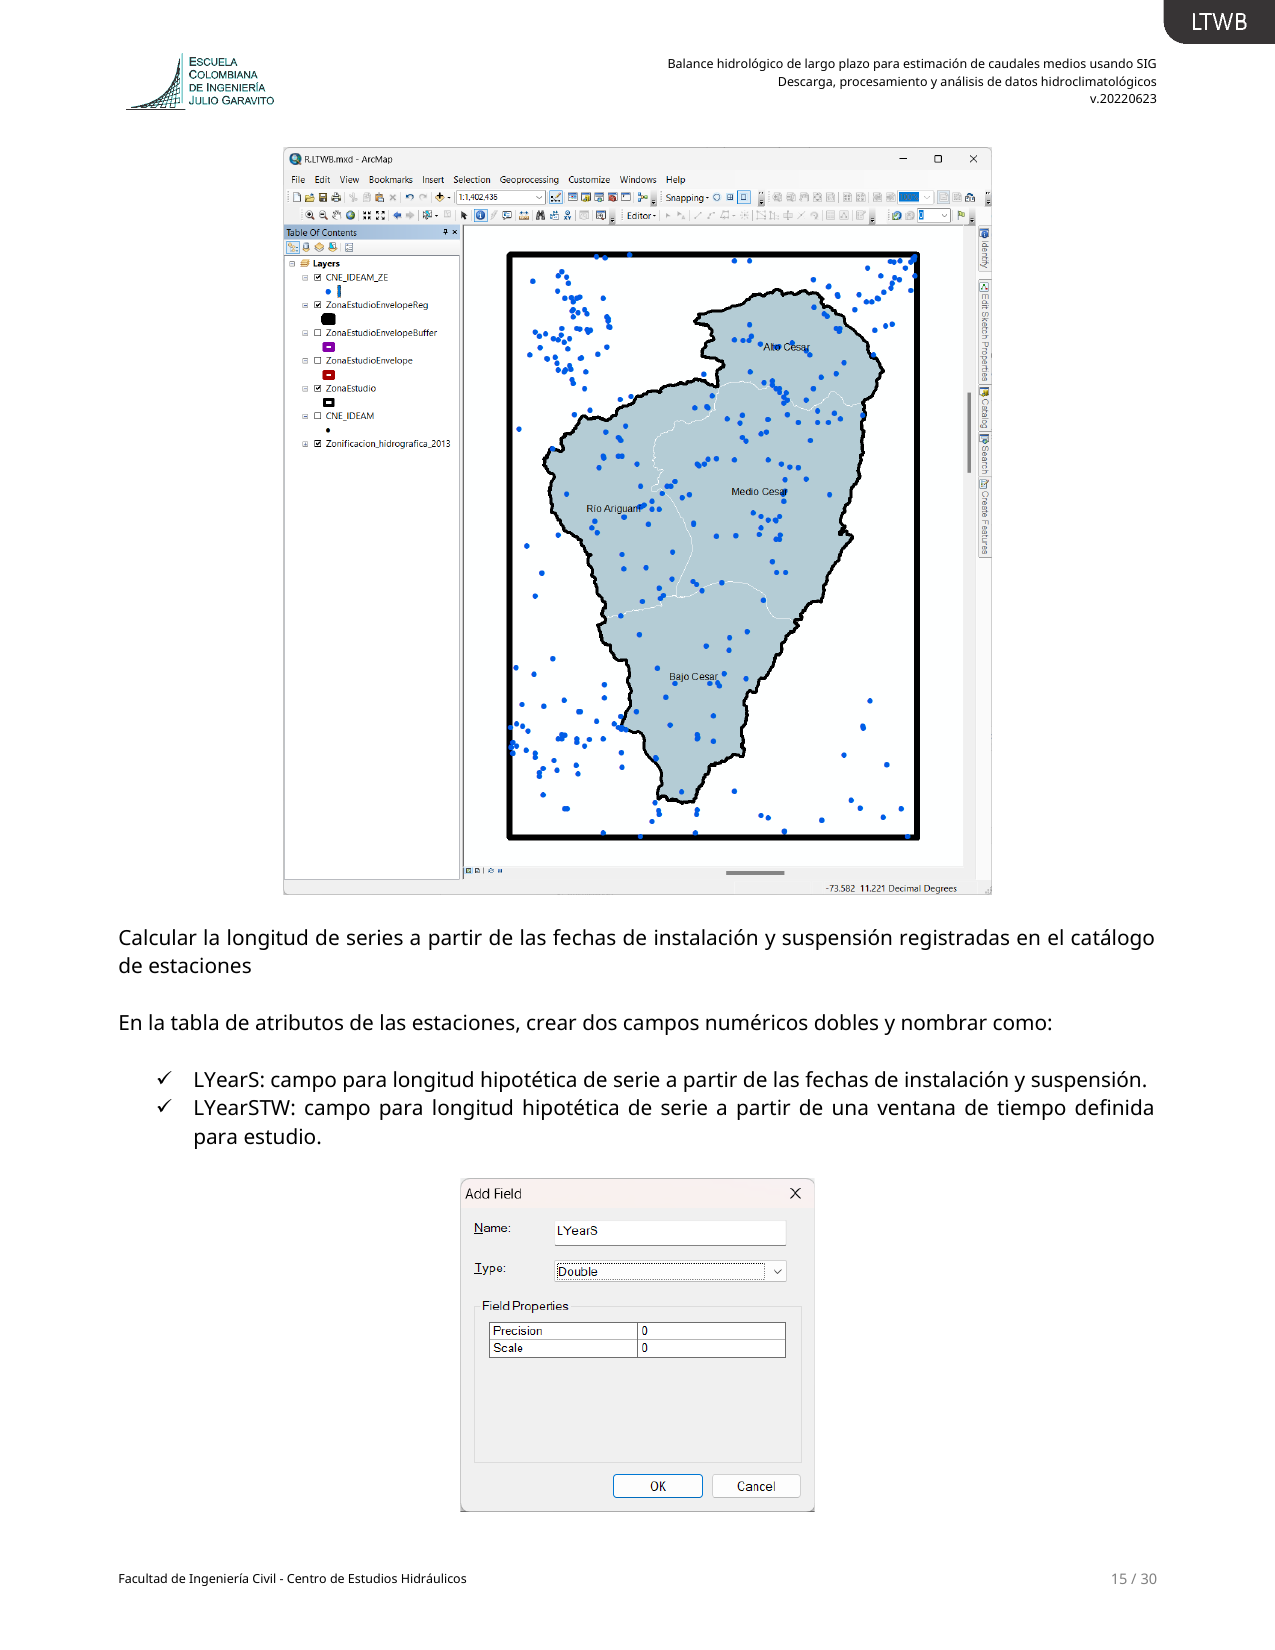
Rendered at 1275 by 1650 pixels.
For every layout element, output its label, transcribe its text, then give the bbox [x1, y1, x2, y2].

list LYearS: campo para longitud hipotética de serie a partir de las fechas de instalación y suspensión. [156, 1065, 1157, 1093]
picture [118, 44, 282, 119]
picture [460, 1178, 815, 1512]
text Calcular la longitud de series a partir de las fechas de instalación y suspensión registradas en el catálogo de estaciones [118, 923, 1157, 979]
picture [1163, 0, 1275, 44]
text En la tabla de atributos de las estaciones, crear dos campos numéricos dobles y nombrar como: [118, 1008, 1157, 1036]
list LYearSTW: campo para longitud hipotética de serie a partir de una ventana de tiempo definida para estudio. [156, 1093, 1157, 1150]
picture [283, 147, 992, 895]
